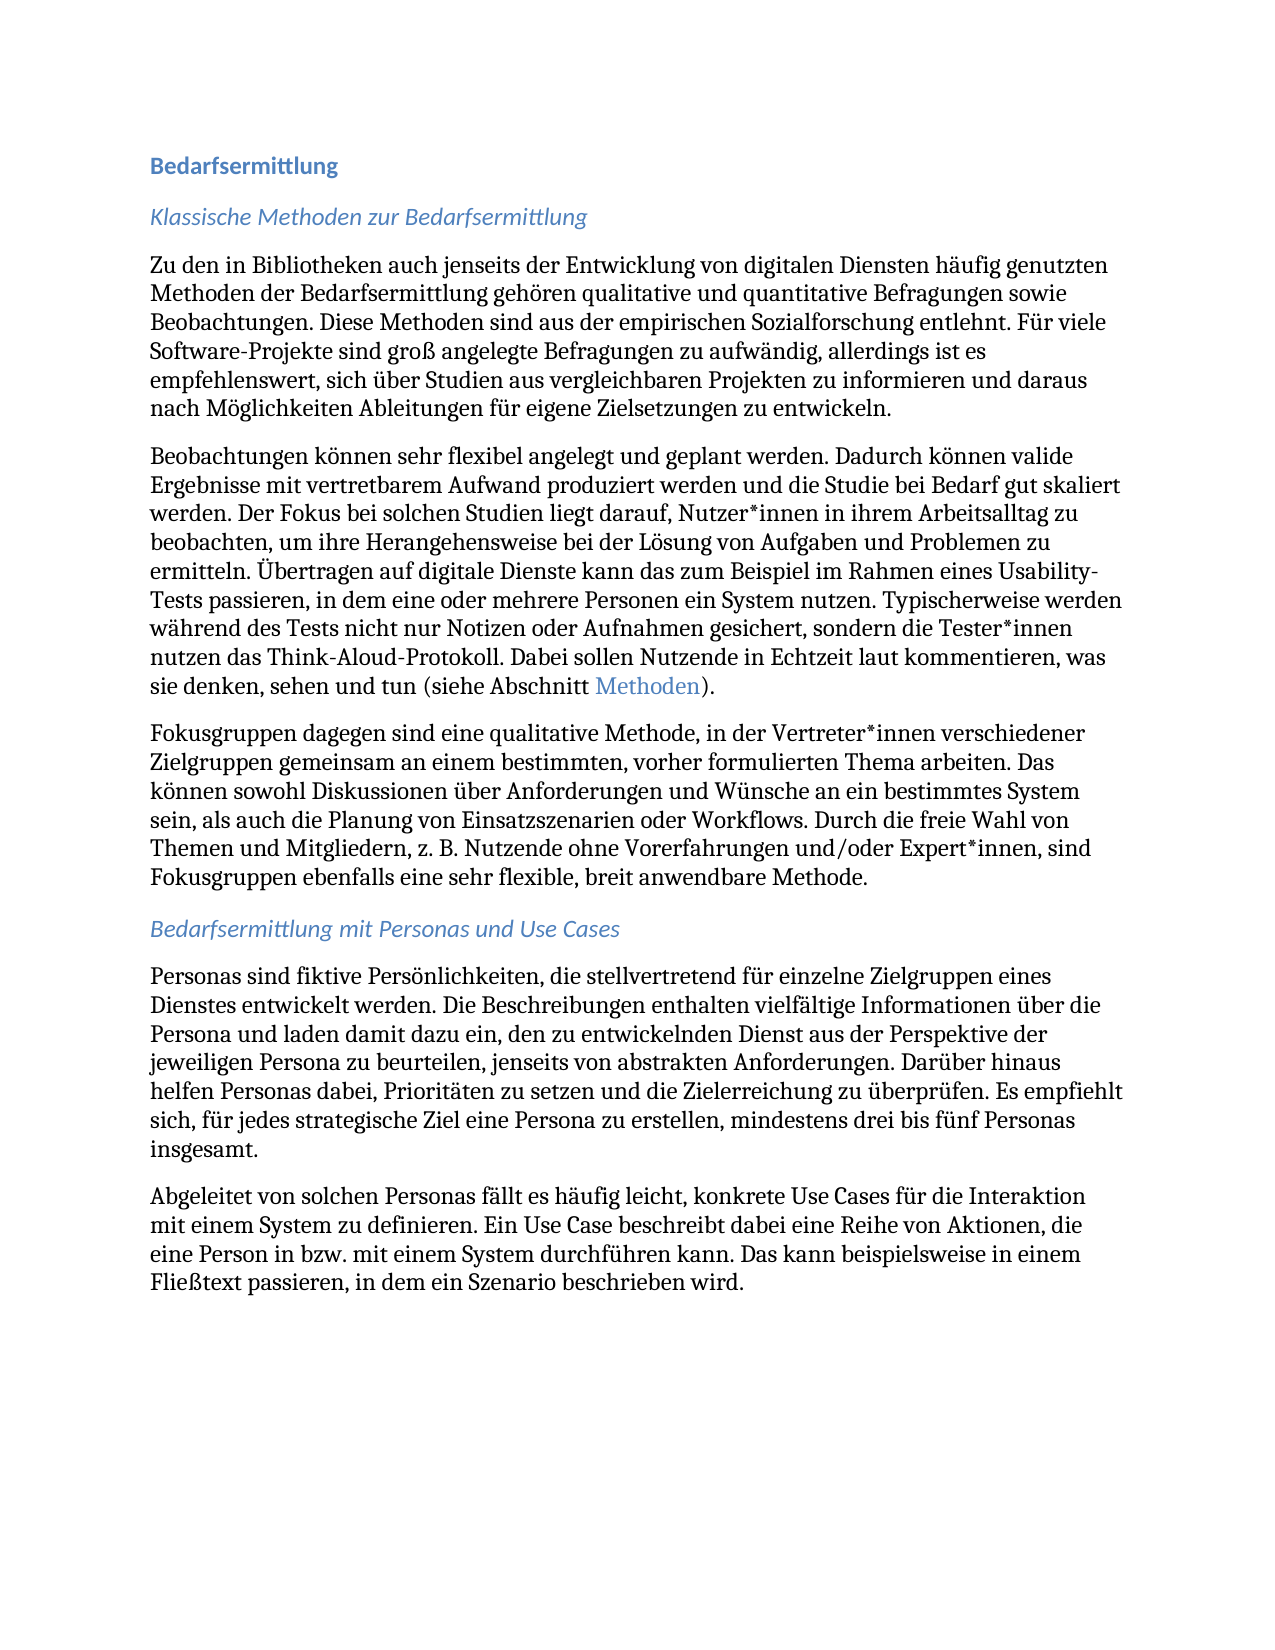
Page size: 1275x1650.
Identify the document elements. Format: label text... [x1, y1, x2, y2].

text Beobachtungen können sehr flexibel angelegt und geplant werden. Dadurch können valide Ergebnisse mit vertretbarem Aufwand produziert werden und die Studie bei Bedarf gut skaliert werden. Der Fokus bei solchen Studien liegt darauf, Nutzer*innen in ihrem Arbeitsalltag zu beobachten, um ihre Herangehensweise bei der Lösung von Aufgaben und Problemen zu ermitteln. Übertragen auf digitale Dienste kann das zum Beispiel im Rahmen eines Usability-Tests passieren, in dem eine oder mehrere Personen ein System nutzen. Typischerweise werden während des Tests nicht nur Notizen oder Aufnahmen gesichert, sondern die Tester*innen nutzen das Think-Aloud-Protokoll. Dabei sollen Nutzende in Echtzeit laut kommentieren, was sie denken, sehen und tun (siehe Abschnitt Methoden). [150, 442, 1125, 701]
subtitle Bedarfsermittlung [150, 150, 1125, 181]
text Abgeleitet von solchen Personas fällt es häufig leicht, konkrete Use Cases für die Interaktion mit einem System zu definieren. Ein Use Case beschreibt dabei eine Reihe von Aktionen, die eine Person in bzw. mit einem System durchführen kann. Das kann beispielsweise in einem Fließtext passieren, in dem ein Szenario beschrieben wird. [150, 1182, 1125, 1297]
subtitle Klassische Methoden zur Bedarfsermittlung [150, 201, 1125, 232]
text Zu den in Bibliotheken auch jenseits der Entwicklung von digitalen Diensten häufig genutzten Methoden der Bedarfsermittlung gehören qualitative und quantitative Befragungen sowie Beobachtungen. Diese Methoden sind aus der empirischen Sozialforschung entlehnt. Für viele Software-Projekte sind groß angelegte Befragungen zu aufwändig, allerdings ist es empfehlenswert, sich über Studien aus vergleichbaren Projekten zu informieren und daraus nach Möglichkeiten Ableitungen für eigene Zielsetzungen zu entwickeln. [150, 251, 1125, 423]
subtitle Bedarfsermittlung mit Personas und Use Cases [150, 913, 1125, 943]
text Fokusgruppen dagegen sind eine qualitative Methode, in der Vertreter*innen verschiedener Zielgruppen gemeinsam an einem bestimmten, vorher formulierten Thema arbeiten. Das können sowohl Diskussionen über Anforderungen und Wünsche an ein bestimmtes System sein, als auch die Planung von Einsatzszenarien oder Workflows. Durch die freie Wahl von Themen und Mitgliedern, z. B. Nutzende ohne Vorerfahrungen und/oder Expert*innen, sind Fokusgruppen ebenfalls eine sehr flexible, breit anwendbare Methode. [150, 719, 1125, 892]
text Personas sind fiktive Persönlichkeiten, die stellvertretend für einzelne Zielgruppen eines Dienstes entwickelt werden. Die Beschreibungen enthalten vielfältige Informationen über die Persona und laden damit dazu ein, den zu entwickelnden Dienst aus der Perspektive der jeweiligen Persona zu beurteilen, jenseits von abstrakten Anforderungen. Darüber hinaus helfen Personas dabei, Prioritäten zu setzen und die Zielerreichung zu überprüfen. Es empfiehlt sich, für jedes strategische Ziel eine Persona zu erstellen, mindestens drei bis fünf Personas insgesamt. [150, 962, 1125, 1163]
